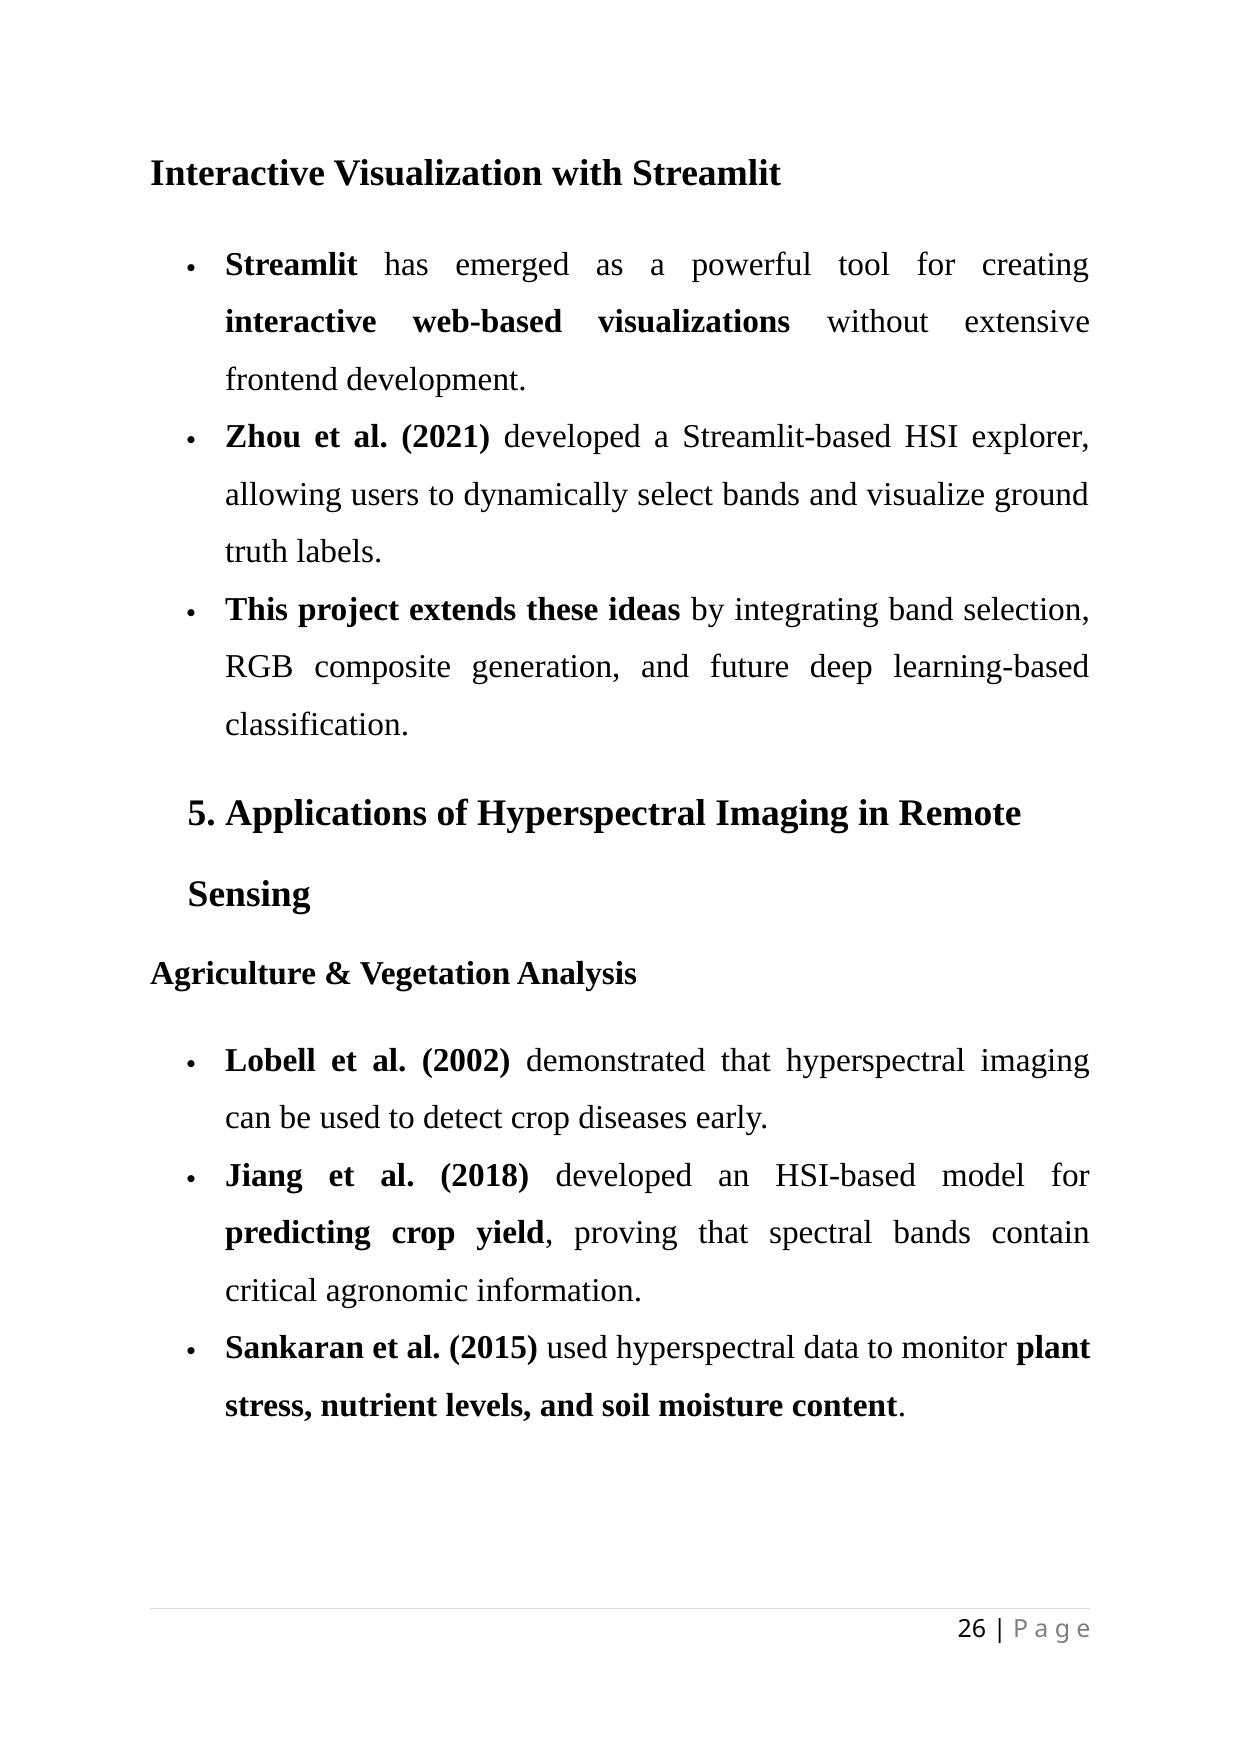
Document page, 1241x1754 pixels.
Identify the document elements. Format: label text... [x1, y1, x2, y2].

subtitle Agriculture & Vegetation Analysis [150, 953, 1090, 992]
list Lobell et al. (2002) demonstrated that hyperspectral imaging can be used to detect crop diseases early. [187, 1040, 1090, 1136]
list This project extends these ideas by integrating band selection, RGB composite generation, and future deep learning-based classification. [187, 589, 1090, 742]
list Jiang et al. (2018) developed an HSI-based model for predicting crop yield, proving that spectral bands contain critical agronomic information. [187, 1155, 1090, 1308]
subtitle Interactive Visualization with Streamlit [150, 150, 1090, 193]
list Streamlit has emerged as a powerful tool for creating interactive web-based visualizations without extensive frontend development. [187, 244, 1090, 397]
list Sankaran et al. (2015) used hyperspectral data to monitor plant stress, nutrient levels, and soil moisture content. [187, 1327, 1090, 1423]
subtitle Sensing [187, 872, 1090, 915]
list Zhou et al. (2021) developed a Streamlit-based HSI explorer, allowing users to dynamically select bands and visualize ground truth labels. [187, 416, 1090, 570]
subtitle Applications of Hyperspectral Imaging in Remote [187, 791, 1090, 834]
